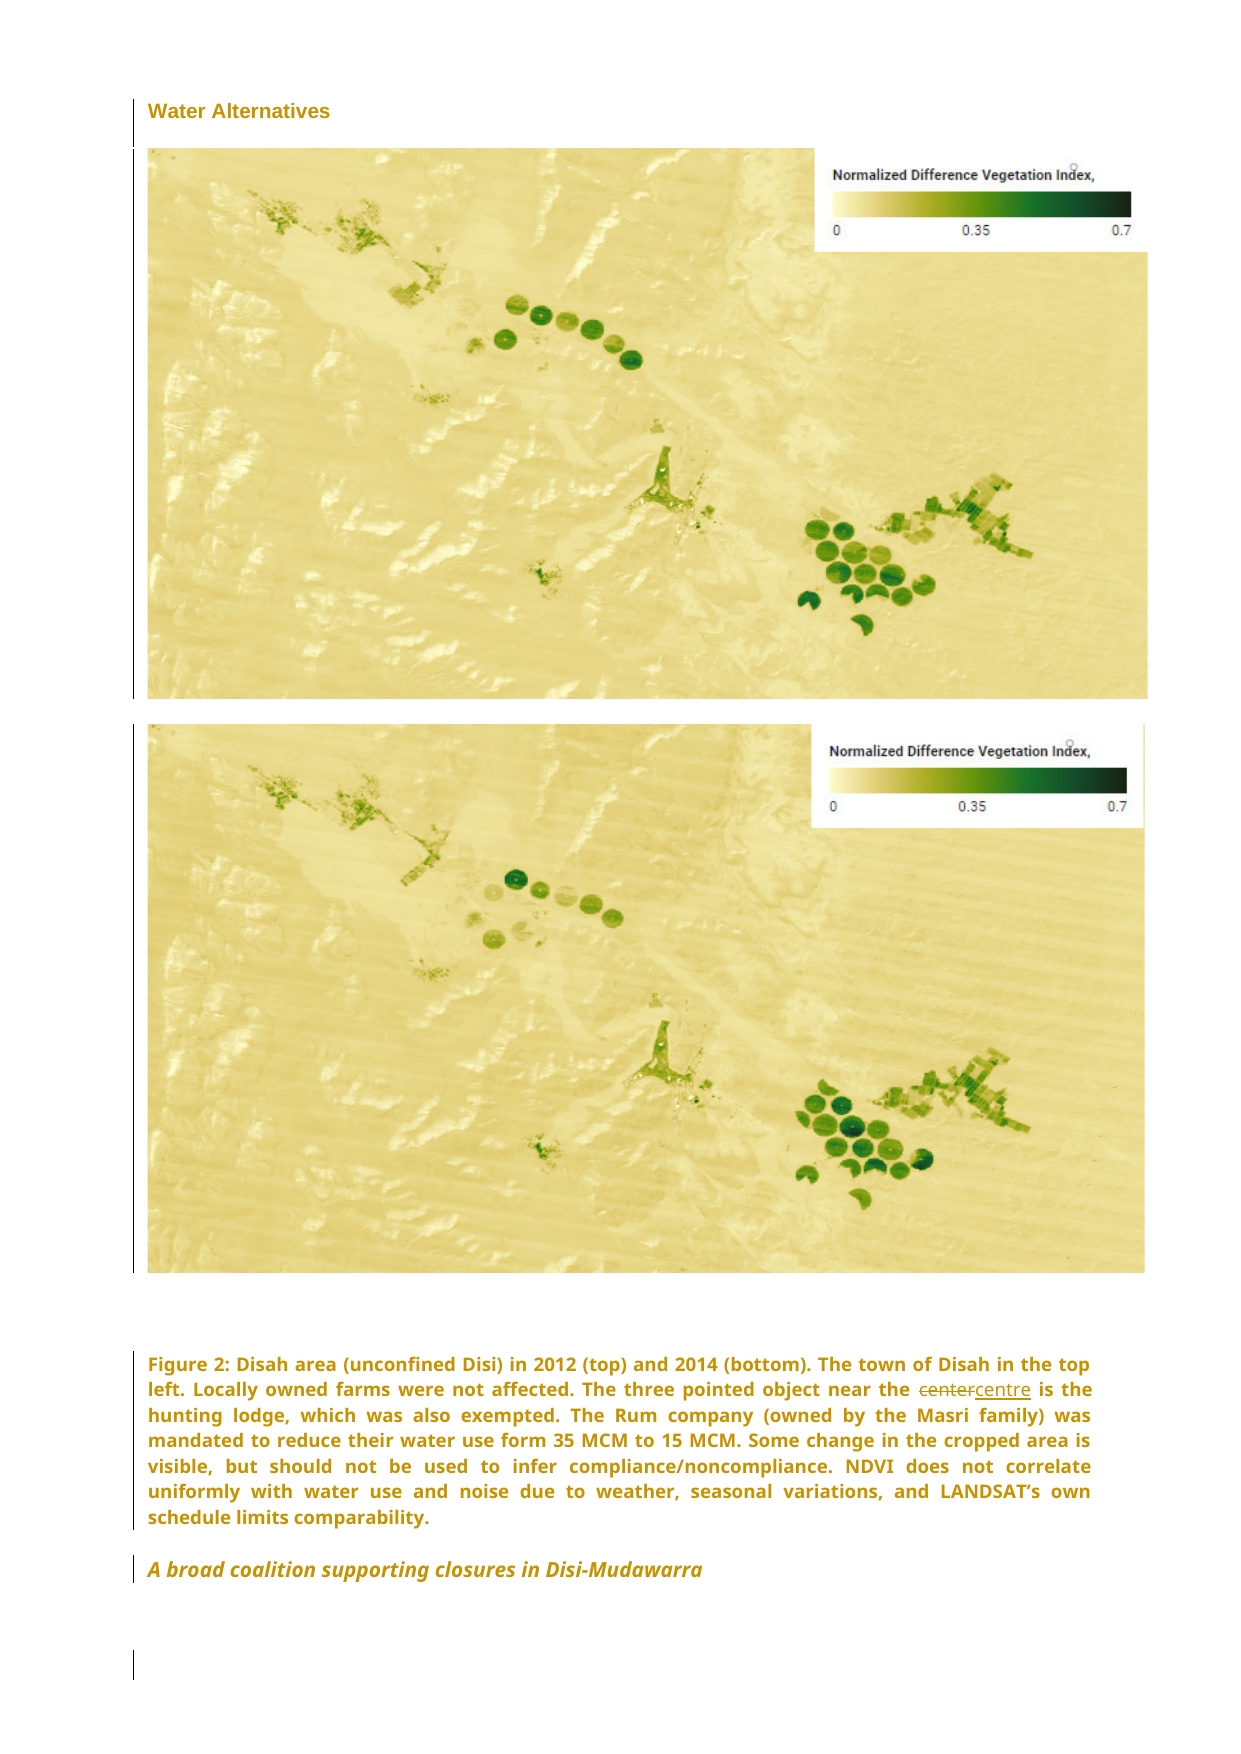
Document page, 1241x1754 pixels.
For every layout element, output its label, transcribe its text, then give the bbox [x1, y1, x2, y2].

picture [147, 148, 1148, 699]
text Figure 2: Disah area (unconfined Disi) in 2012 (top) and 2014 (bottom). The town of Disah in the top left. Locally owned farms were not affected. The three pointed object near the is the hunting lodge, which was also exempted. The Rum company (owned by the Masri family) was mandated to reduce their water use form 35 MCM to 15 MCM. Some change in the cropped area is visible, but should not be used to infer compliance/noncompliance. NDVI does not correlate uniformly with water use and noise due to weather, seasonal variations, and LANDSAT’s own schedule limits comparability. [148, 1351, 1092, 1530]
picture [147, 724, 1145, 1273]
text A broad coalition supporting closures in Disi-Mudawarra [148, 1555, 1092, 1583]
